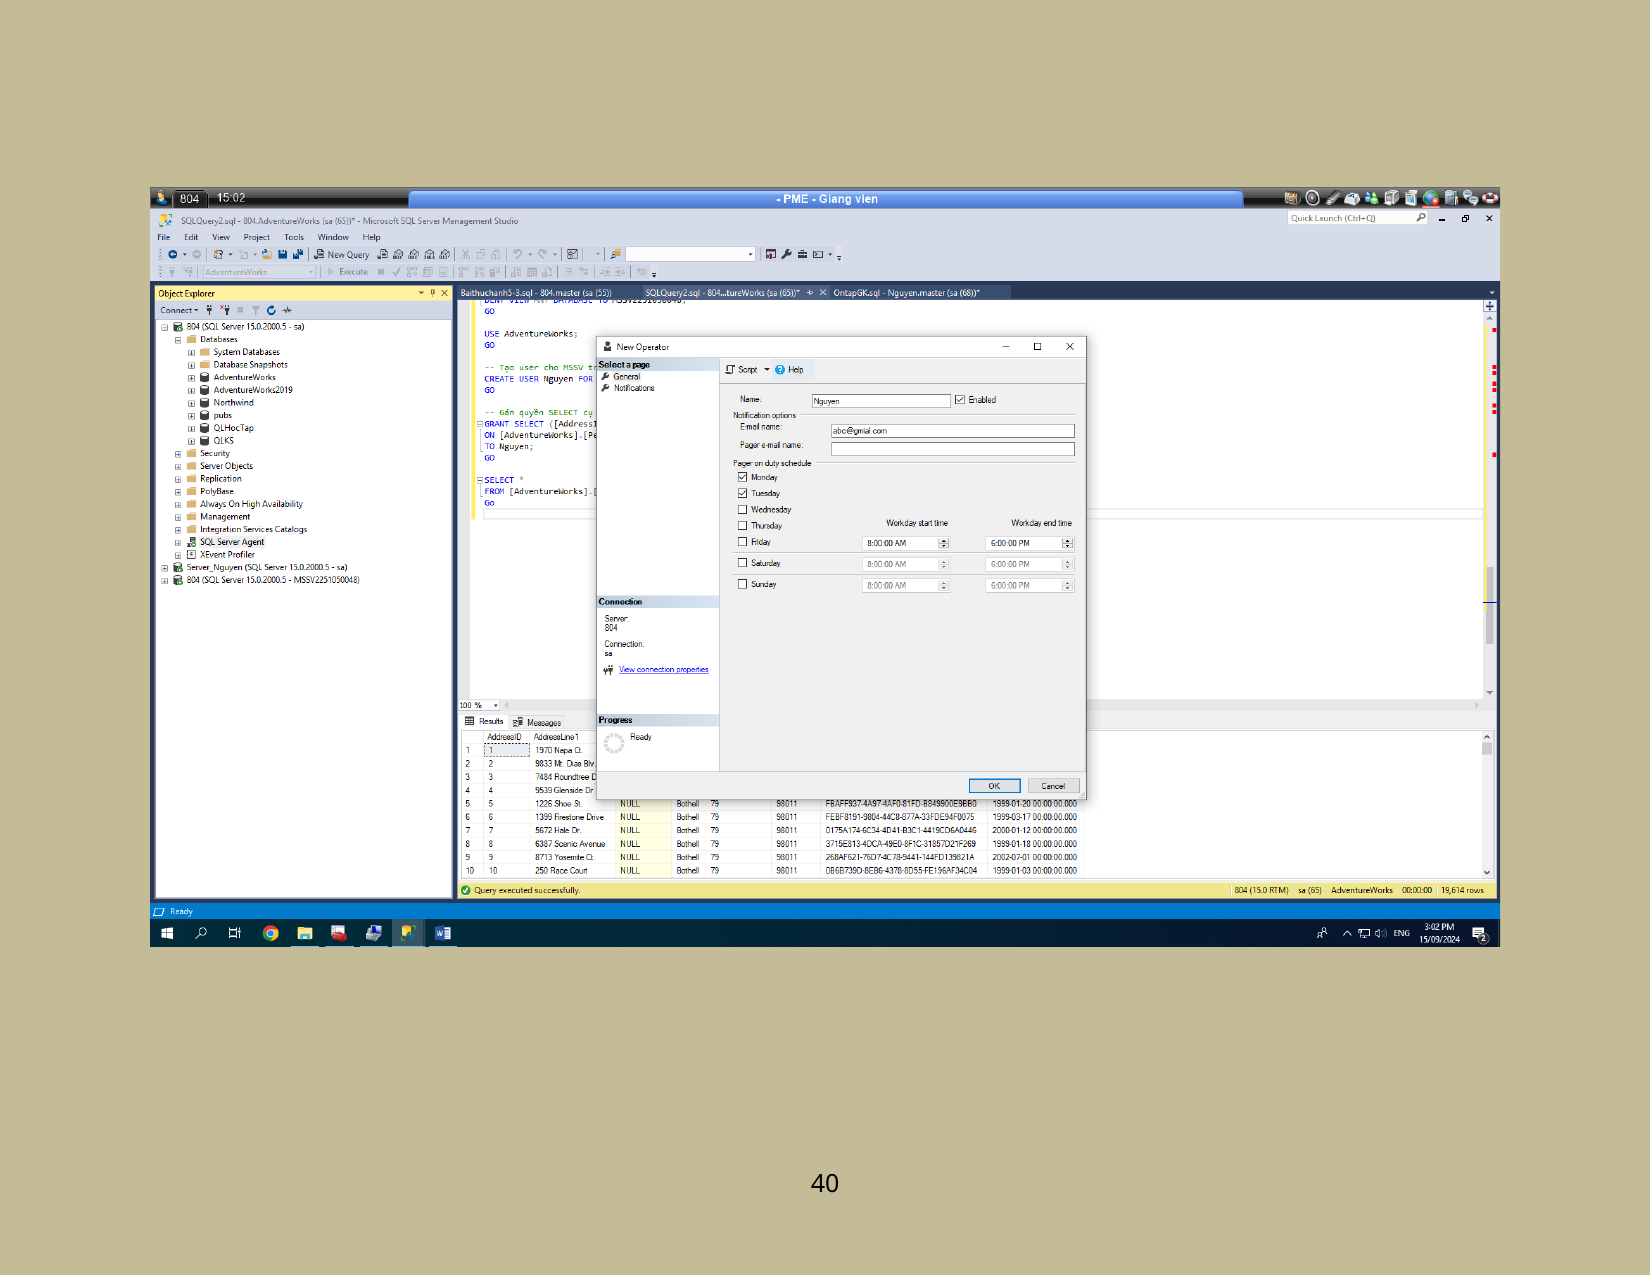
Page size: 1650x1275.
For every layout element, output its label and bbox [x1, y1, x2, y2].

picture [367, 926, 381, 941]
picture [162, 928, 172, 938]
picture [298, 928, 312, 939]
picture [435, 926, 450, 940]
picture [263, 926, 278, 941]
picture [332, 926, 346, 941]
picture [150, 187, 1500, 947]
